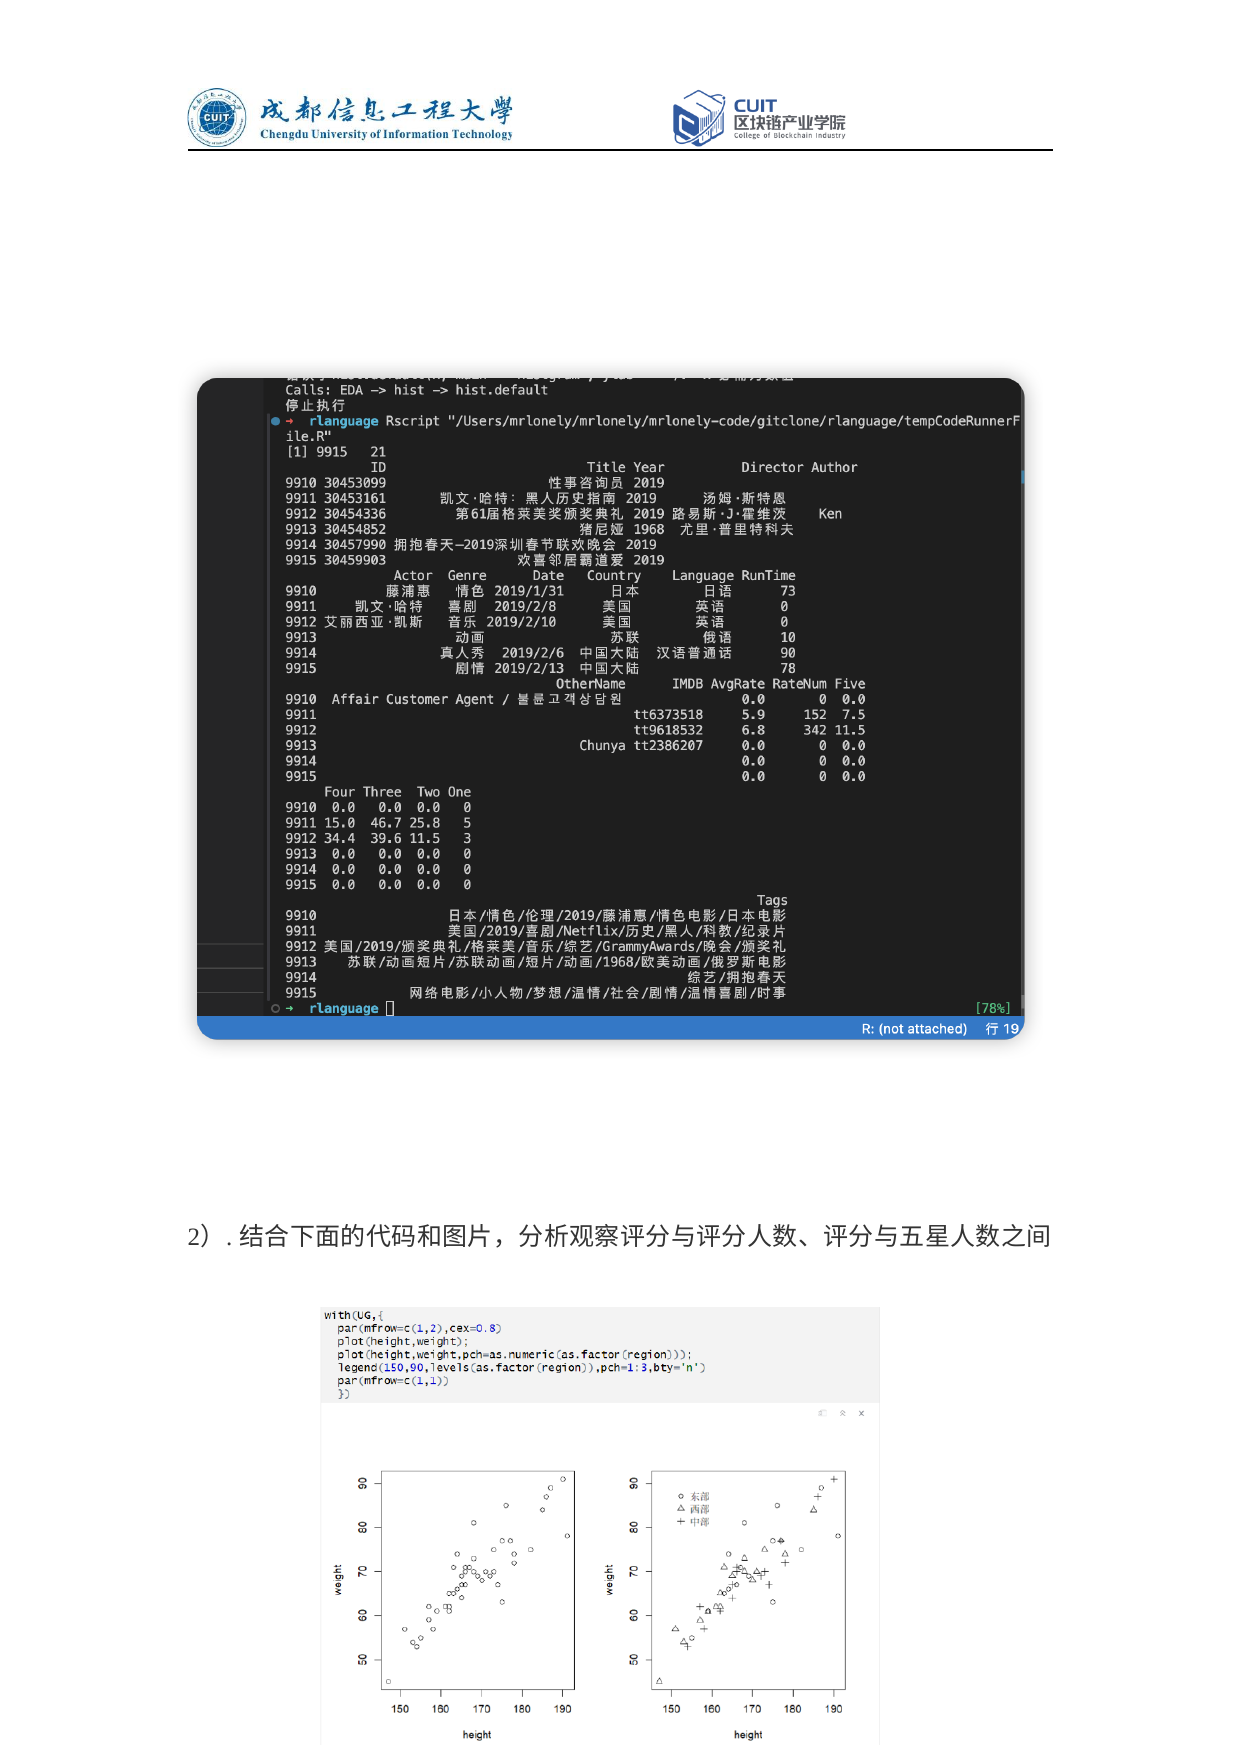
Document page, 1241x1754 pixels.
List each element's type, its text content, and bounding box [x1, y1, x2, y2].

picture [177, 358, 1043, 1059]
text 2）. 结合下面的代码和图片，分析观察评分与评分人数、评分与五星人数之间的关系，并依据评分分组数据进行显示。 [187, 1202, 1053, 1267]
picture [668, 89, 854, 147]
picture [187, 88, 513, 147]
picture [315, 1307, 894, 1745]
